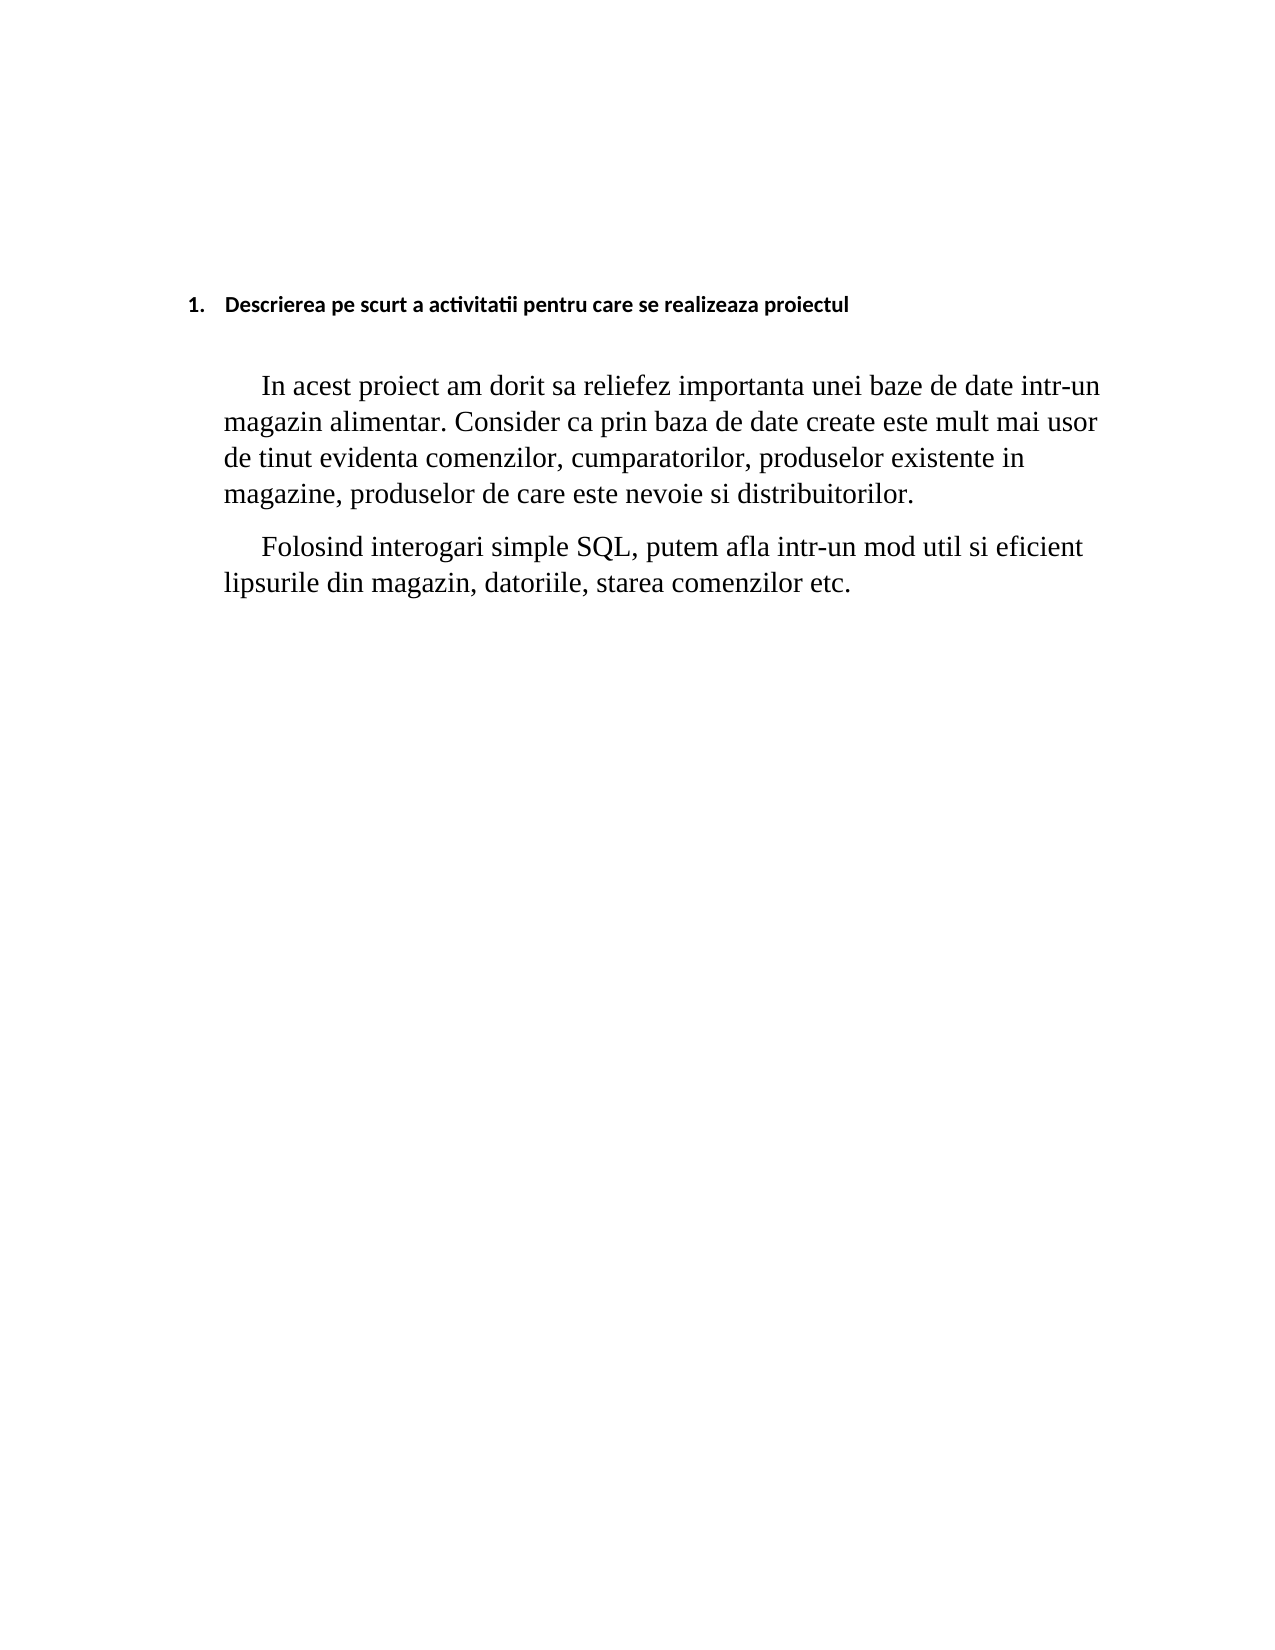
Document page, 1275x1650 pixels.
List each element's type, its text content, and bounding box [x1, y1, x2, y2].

text Folosind interogari simple SQL, putem afla intr-un mod util si eficient lipsurile din magazin, datoriile, starea comenzilor etc. [224, 529, 1125, 599]
text In acest proiect am dorit sa reliefez importanta unei baze de date intr-un magazin alimentar. Consider ca prin baza de date create este mult mai usor de tinut evidenta comenzilor, cumparatorilor, produselor existente in magazine, produselor de care este nevoie si distribuitorilor. [224, 368, 1125, 510]
list Descrierea pe scurt a activitatii pentru care se realizeaza proiectul [187, 291, 1125, 319]
